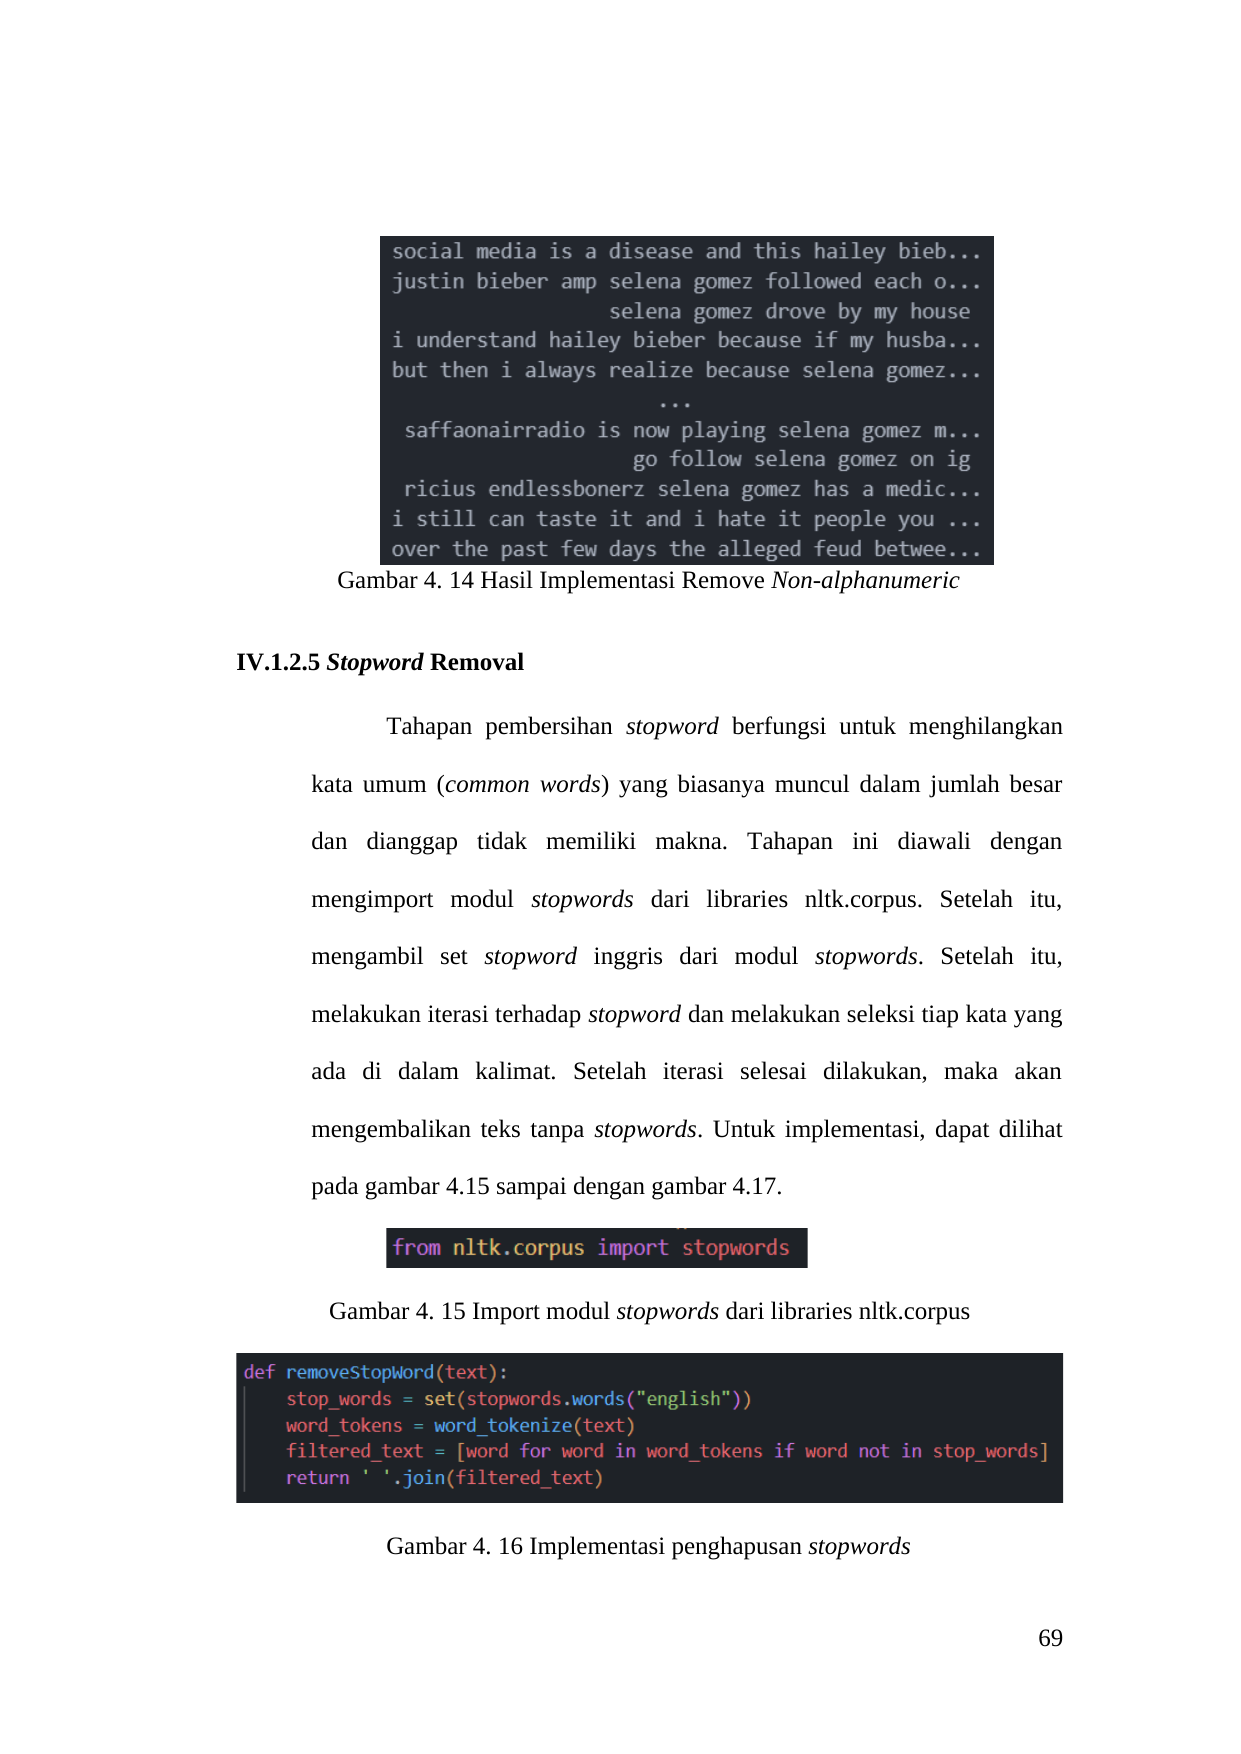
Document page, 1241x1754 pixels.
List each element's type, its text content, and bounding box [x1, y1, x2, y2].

picture [380, 236, 994, 565]
text Gambar 4. 15 Import modul stopwords dari libraries nltk.corpus [236, 1296, 1063, 1353]
text Gambar 4. 14 Hasil Implementasi Remove Non-alphanumeric [236, 565, 1063, 594]
picture [236, 1353, 1064, 1503]
text Gambar 4. 16 Implementasi penghapusan stopwords [236, 1531, 1063, 1560]
subtitle Stopword Removal [236, 647, 1063, 676]
picture [386, 1228, 808, 1268]
text Tahapan pembersihan stopword berfungsi untuk menghilangkan kata umum (common words) yang biasanya muncul dalam jumlah besar dan dianggap tidak memiliki makna. Tahapan ini diawali dengan mengimport modul stopwords dari libraries nltk.corpus. Setelah itu, mengambil set stopword inggris dari modul stopwords. Setelah itu, melakukan iterasi terhadap stopword dan melakukan seleksi tiap kata yang ada di dalam kalimat. Setelah iterasi selesai dilakukan, maka akan mengembalikan teks tanpa stopwords. Untuk implementasi, dapat dilihat pada gambar 4.15 sampai dengan gambar 4.17. [311, 711, 1063, 1200]
